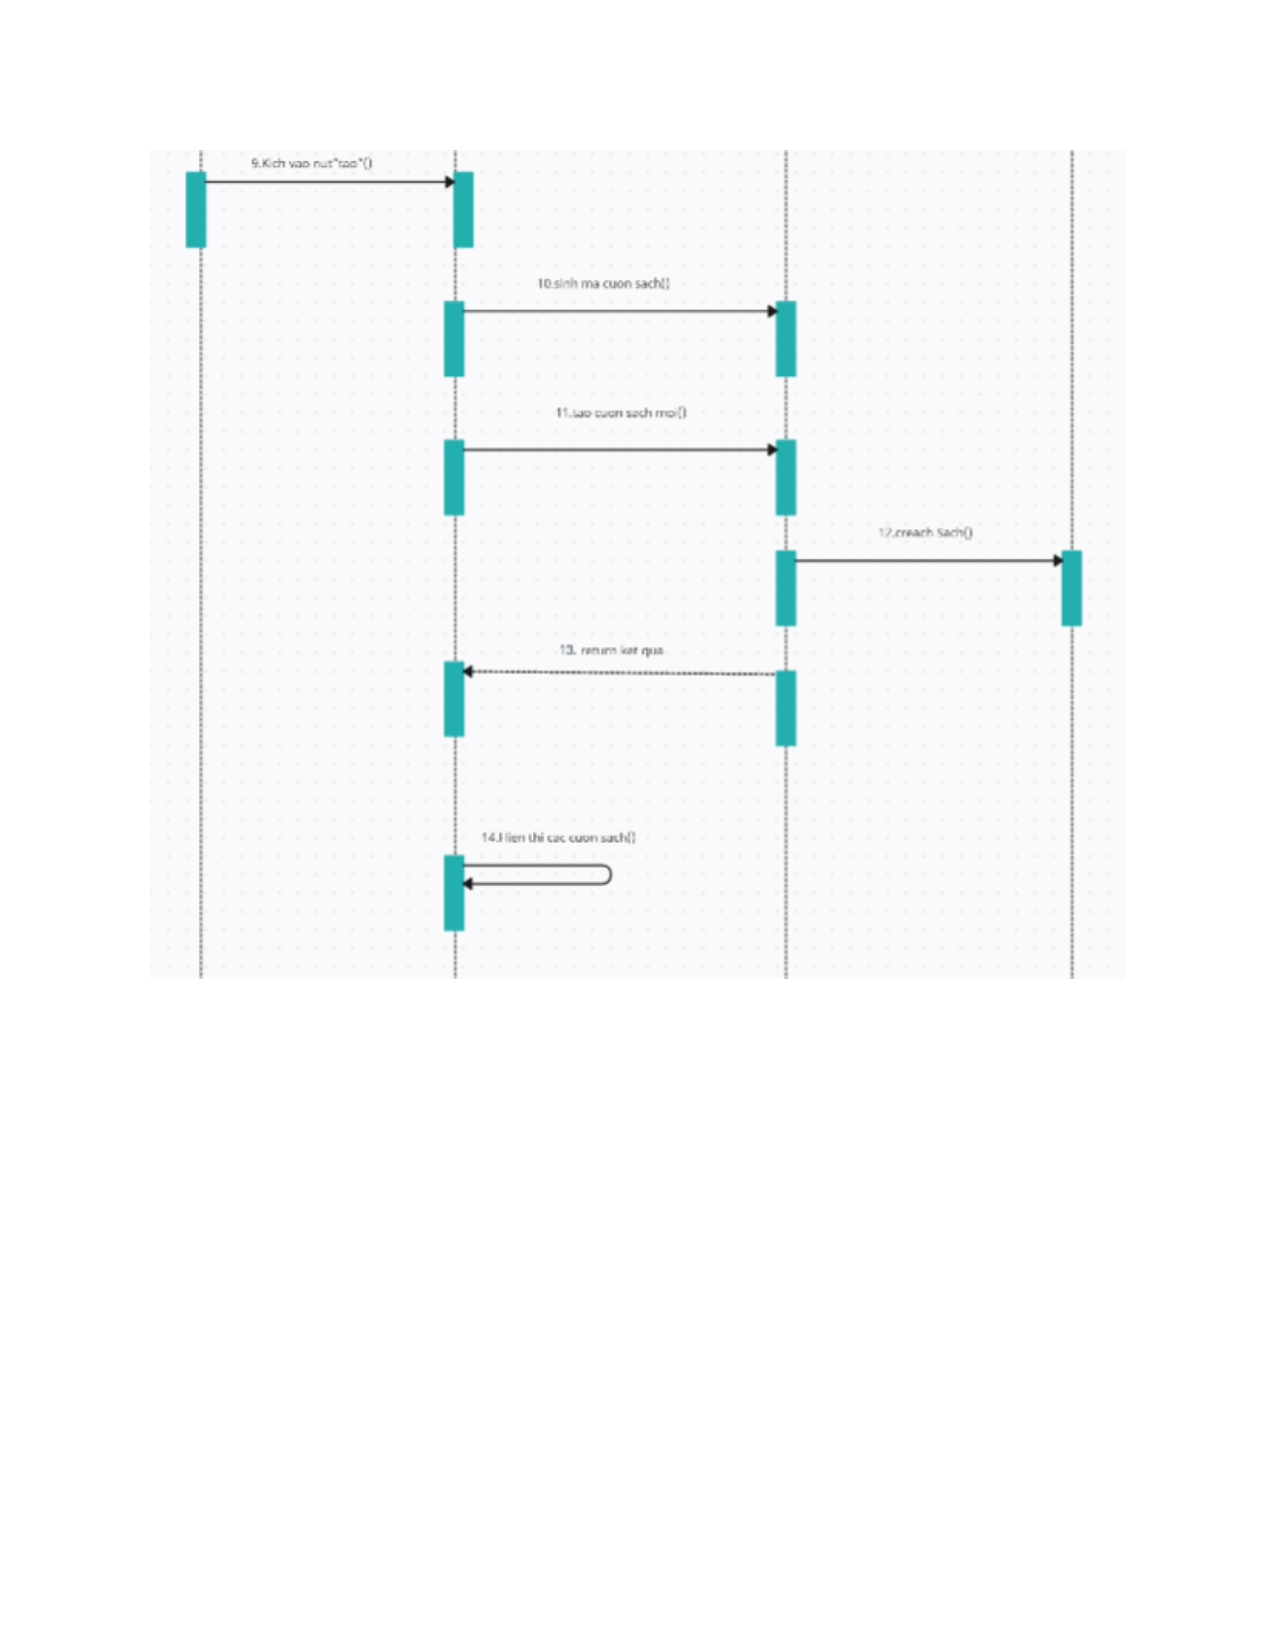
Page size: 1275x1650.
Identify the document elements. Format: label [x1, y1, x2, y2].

picture [150, 150, 1125, 979]
